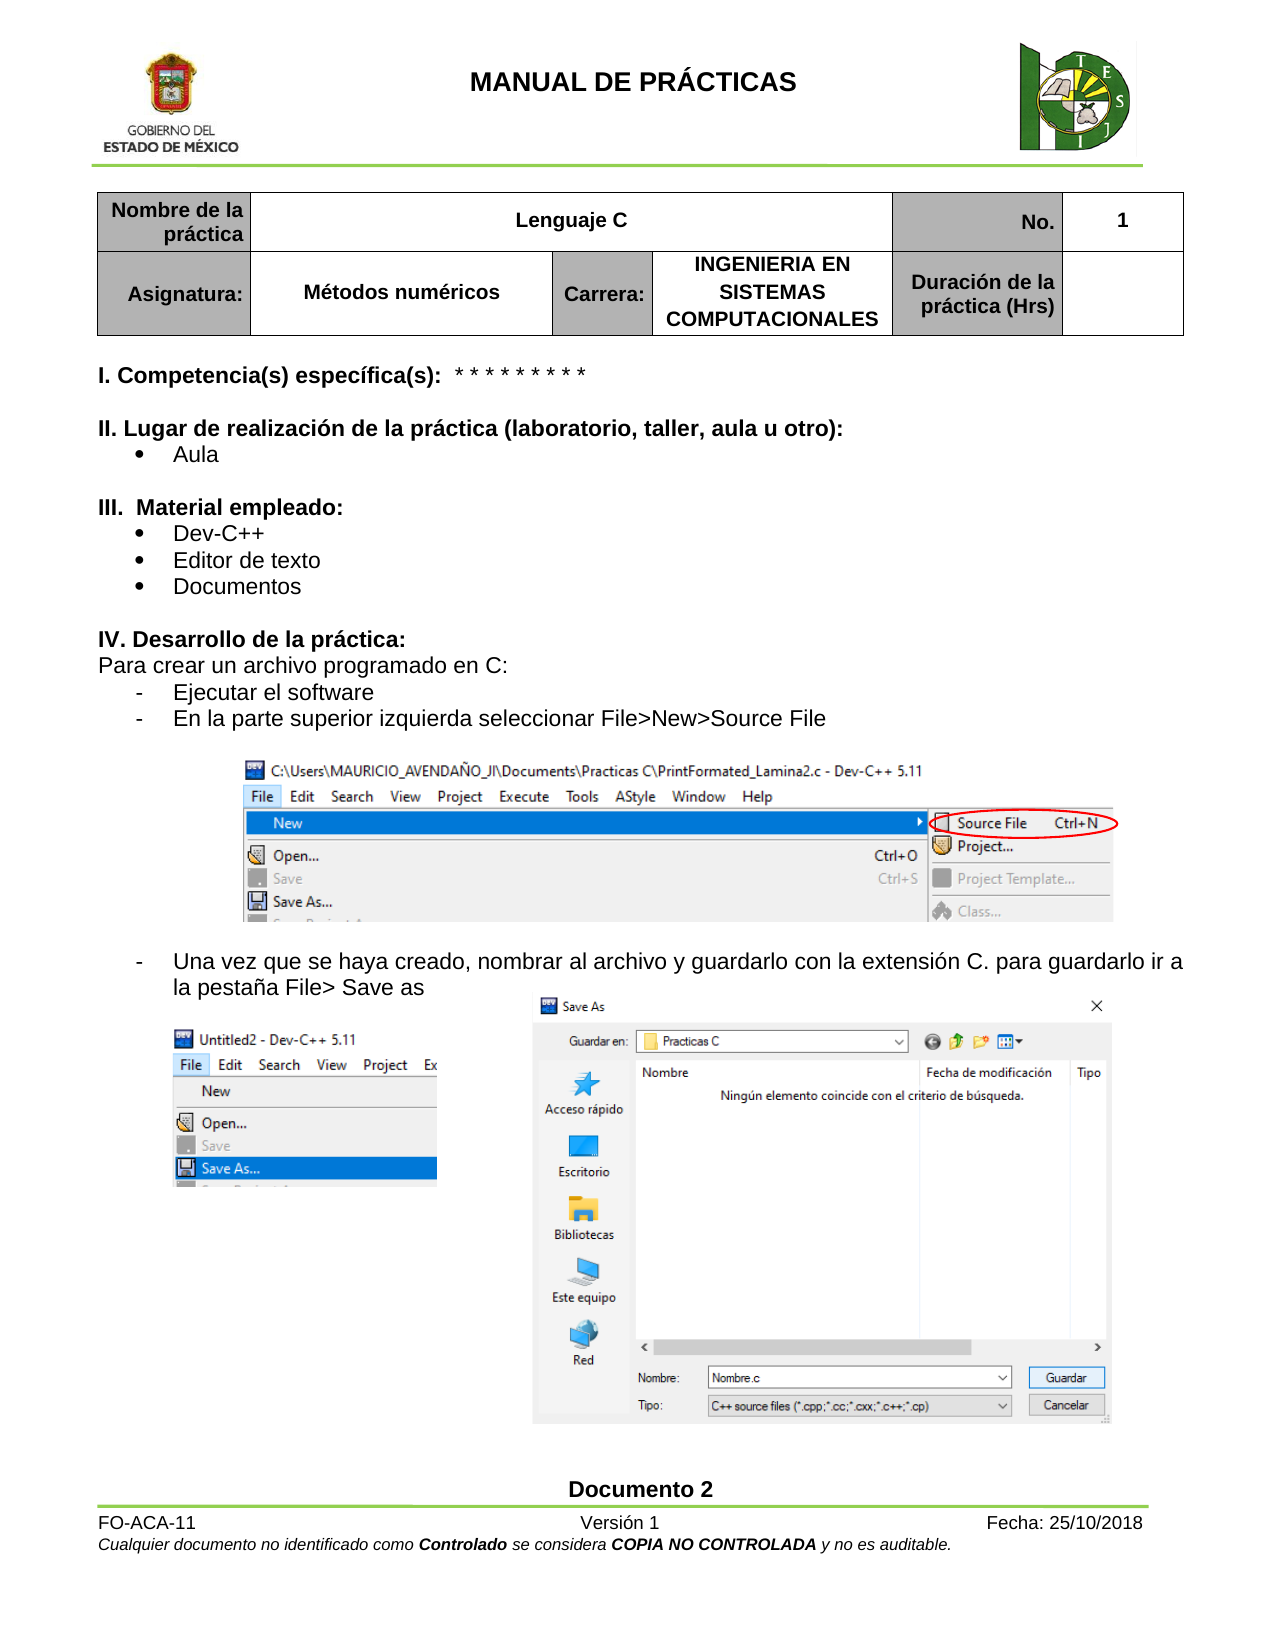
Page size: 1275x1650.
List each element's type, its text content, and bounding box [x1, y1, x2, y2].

text Documento 2 [98, 1476, 1183, 1502]
table_header 1 [1063, 193, 1183, 251]
list Aula [135, 441, 1183, 468]
table_header Lenguaje C [251, 193, 892, 251]
list Dev-C++ [135, 520, 1183, 547]
table_cell Carrera: [553, 252, 652, 335]
table_cell Duración de la práctica (Hrs) [893, 252, 1062, 335]
table_header Nombre de la práctica [98, 193, 250, 251]
table_cell Asignatura: [98, 252, 250, 335]
list En la parte superior izquierda seleccionar File>New>Source File [135, 705, 1183, 731]
table_cell [1063, 252, 1183, 335]
picture [1018, 41, 1137, 157]
picture [243, 757, 1114, 922]
text Para crear un archivo programado en C: [98, 652, 1183, 678]
text III. Material empleado: [98, 494, 1183, 520]
picture [95, 42, 241, 161]
picture [932, 811, 1114, 836]
picture [172, 1027, 437, 1187]
picture [532, 992, 1112, 1424]
table_cell Métodos numéricos [251, 252, 552, 335]
text II. Lugar de realización de la práctica (laboratorio, taller, aula u otro): [98, 415, 1183, 441]
table_header No. [893, 193, 1062, 251]
list Ejecutar el software [135, 678, 1183, 705]
table_cell INGENIERIA EN SISTEMAS COMPUTACIONALES [653, 252, 892, 335]
text I. Competencia(s) específica(s): * * * * * * * * * [98, 362, 1183, 389]
list Editor de texto [135, 547, 1183, 573]
text IV. Desarrollo de la práctica: [98, 626, 1183, 652]
list Una vez que se haya creado, nombrar al archivo y guardarlo con la extensión C. para guardarlo ir a la pestaña File> Save as [135, 948, 1183, 1001]
list Documentos [135, 573, 1183, 599]
